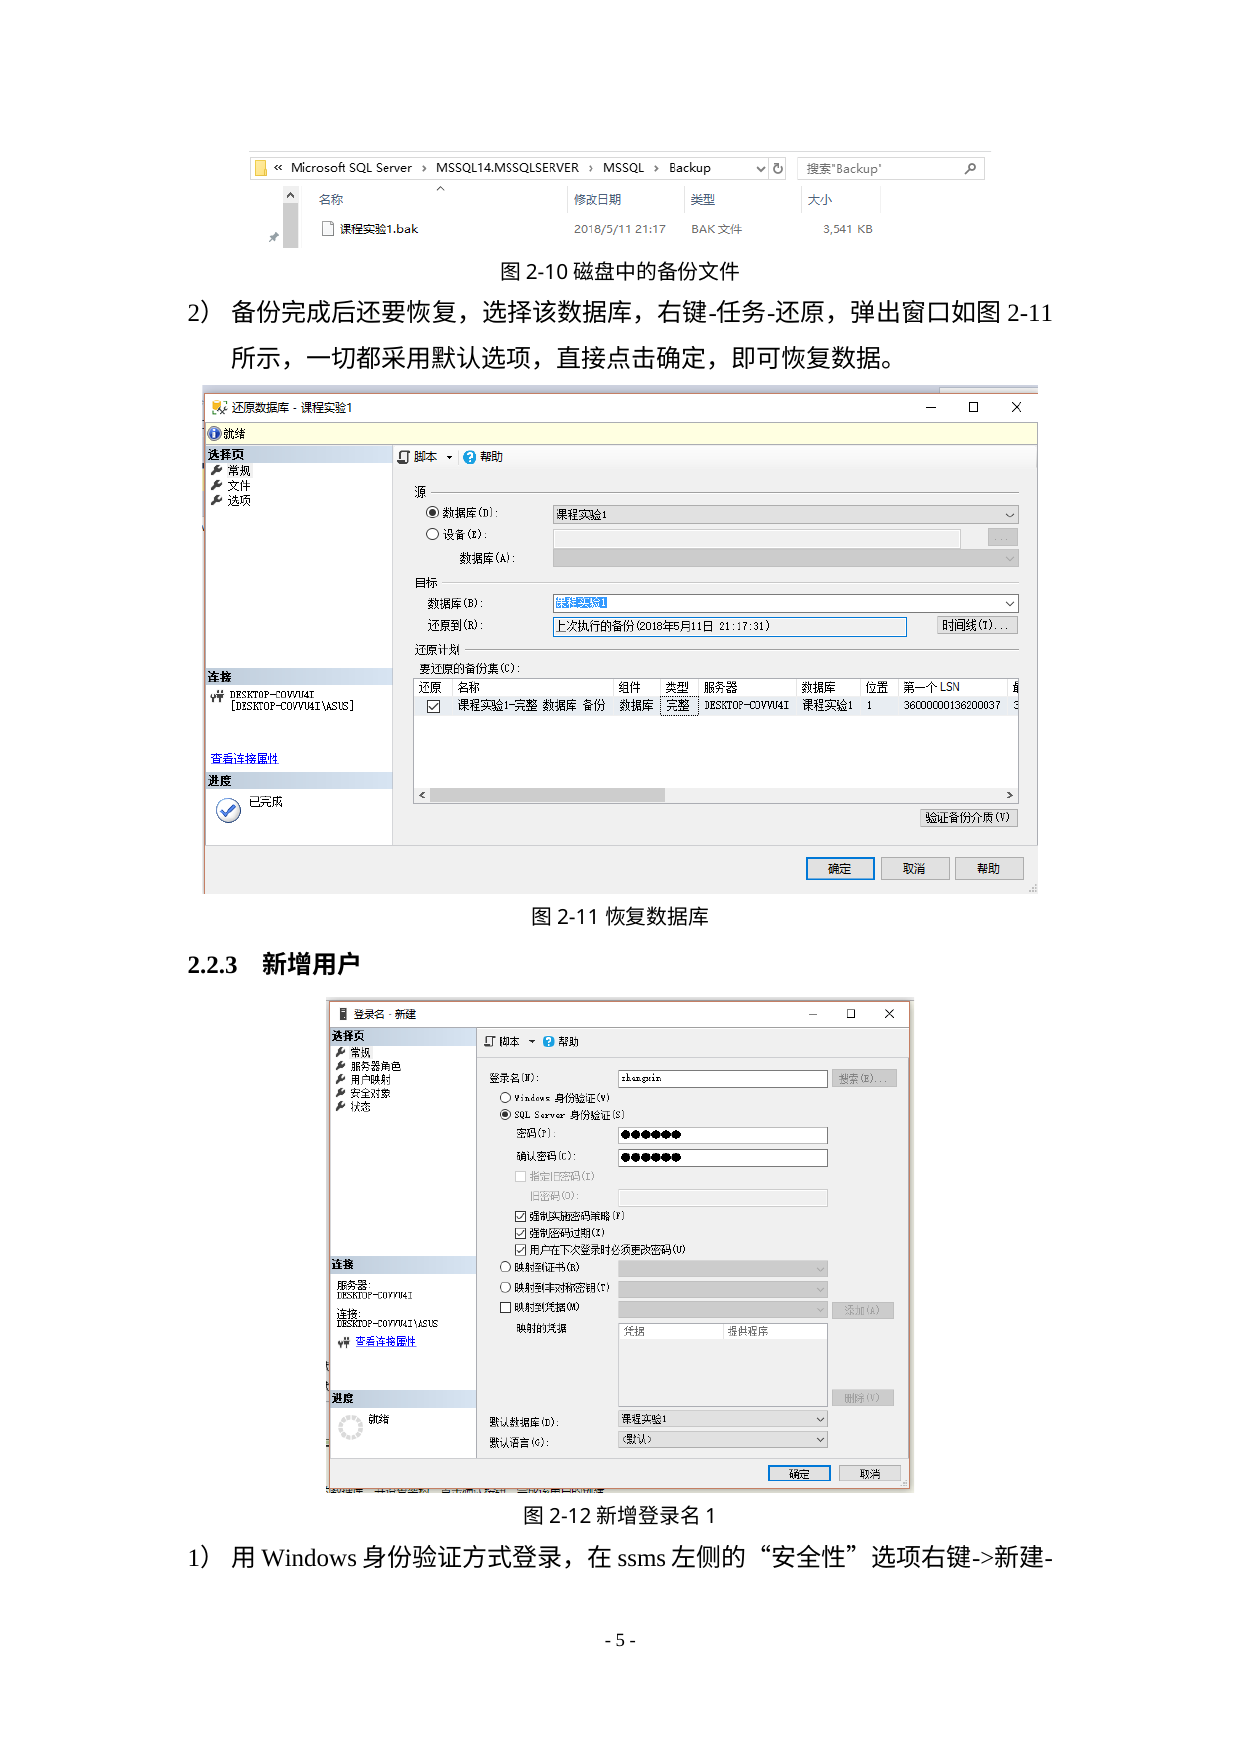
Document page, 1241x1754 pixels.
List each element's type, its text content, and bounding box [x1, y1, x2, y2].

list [187, 1537, 1053, 1573]
text 图 2-10 磁盘中的备份文件 [187, 255, 1053, 285]
text 图 2-11 恢复数据库 [187, 901, 1053, 931]
subtitle 新增用户 [187, 945, 1053, 981]
picture [249, 150, 992, 248]
picture [202, 385, 1038, 894]
text 图 2-12 新增登录名1 [187, 1499, 1053, 1530]
list 备份完成后还要恢复，选择该数据库，右键-任务-还原，弹出窗口如图 2-11所示，一切都采用默认选项，直接点击确定，即可恢复数据。 [187, 293, 1053, 374]
picture [326, 997, 915, 1493]
